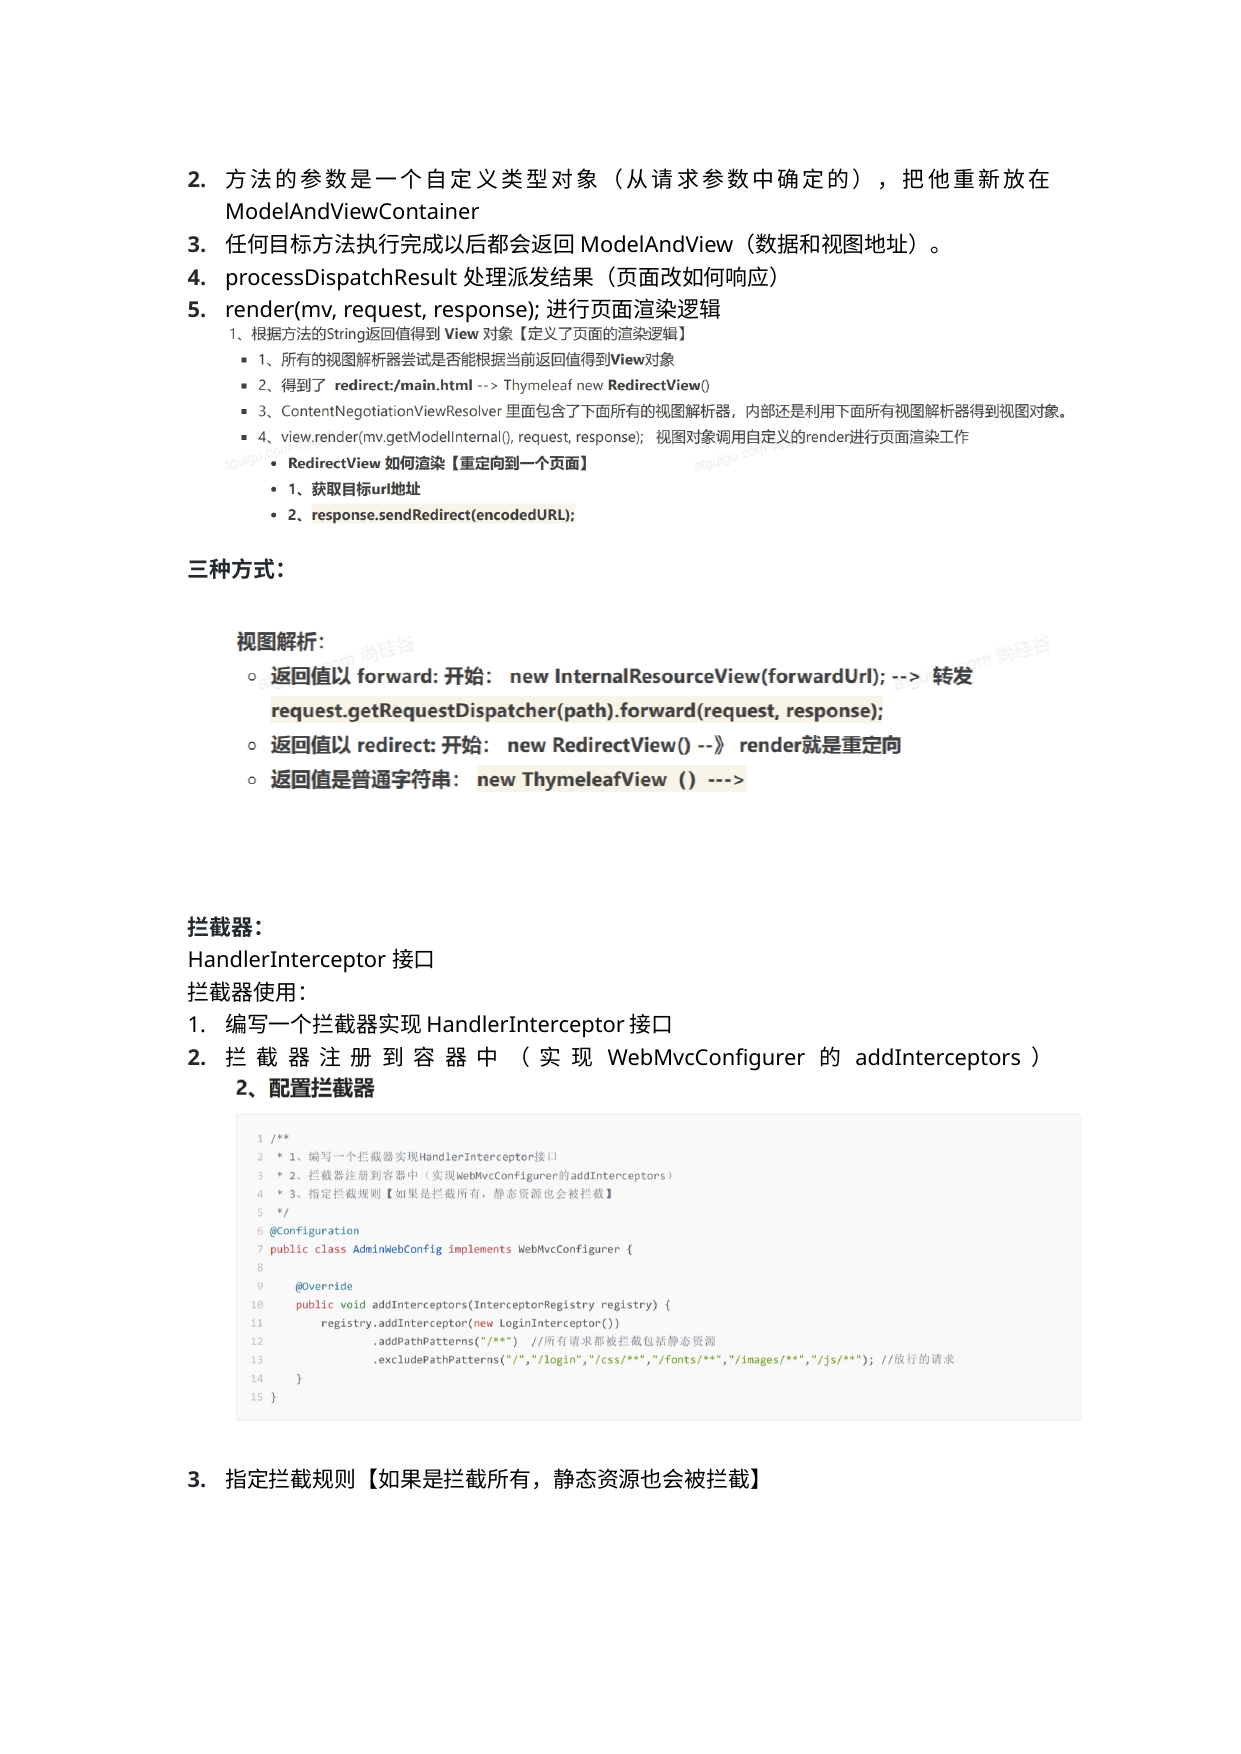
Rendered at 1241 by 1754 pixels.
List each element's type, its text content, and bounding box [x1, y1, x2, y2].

list processDispatchResult 处理派发结果（页面改如何响应） [187, 259, 1053, 292]
text 拦截器： [187, 909, 1053, 942]
list render(mv, request, response); 进行页面渲染逻辑 [187, 292, 1053, 324]
list 指定拦截规则【如果是拦截所有，静态资源也会被拦截】 [187, 1462, 1053, 1494]
picture [187, 584, 1053, 847]
picture [225, 324, 1091, 549]
text 三种方式： [187, 552, 1053, 584]
text 拦截器使用： [187, 974, 1053, 1007]
text HandlerInterceptor 接口 [187, 942, 1053, 974]
picture [225, 1072, 1091, 1430]
list 任何目标方法执行完成以后都会返回 ModelAndView（数据和视图地址）。 [187, 227, 1053, 259]
list 编写一个拦截器实现HandlerInterceptor接口 [187, 1007, 1053, 1039]
list 方法的参数是一个自定义类型对象（从请求参数中确定的），把他重新放在 ModelAndViewContainer [187, 162, 1053, 227]
